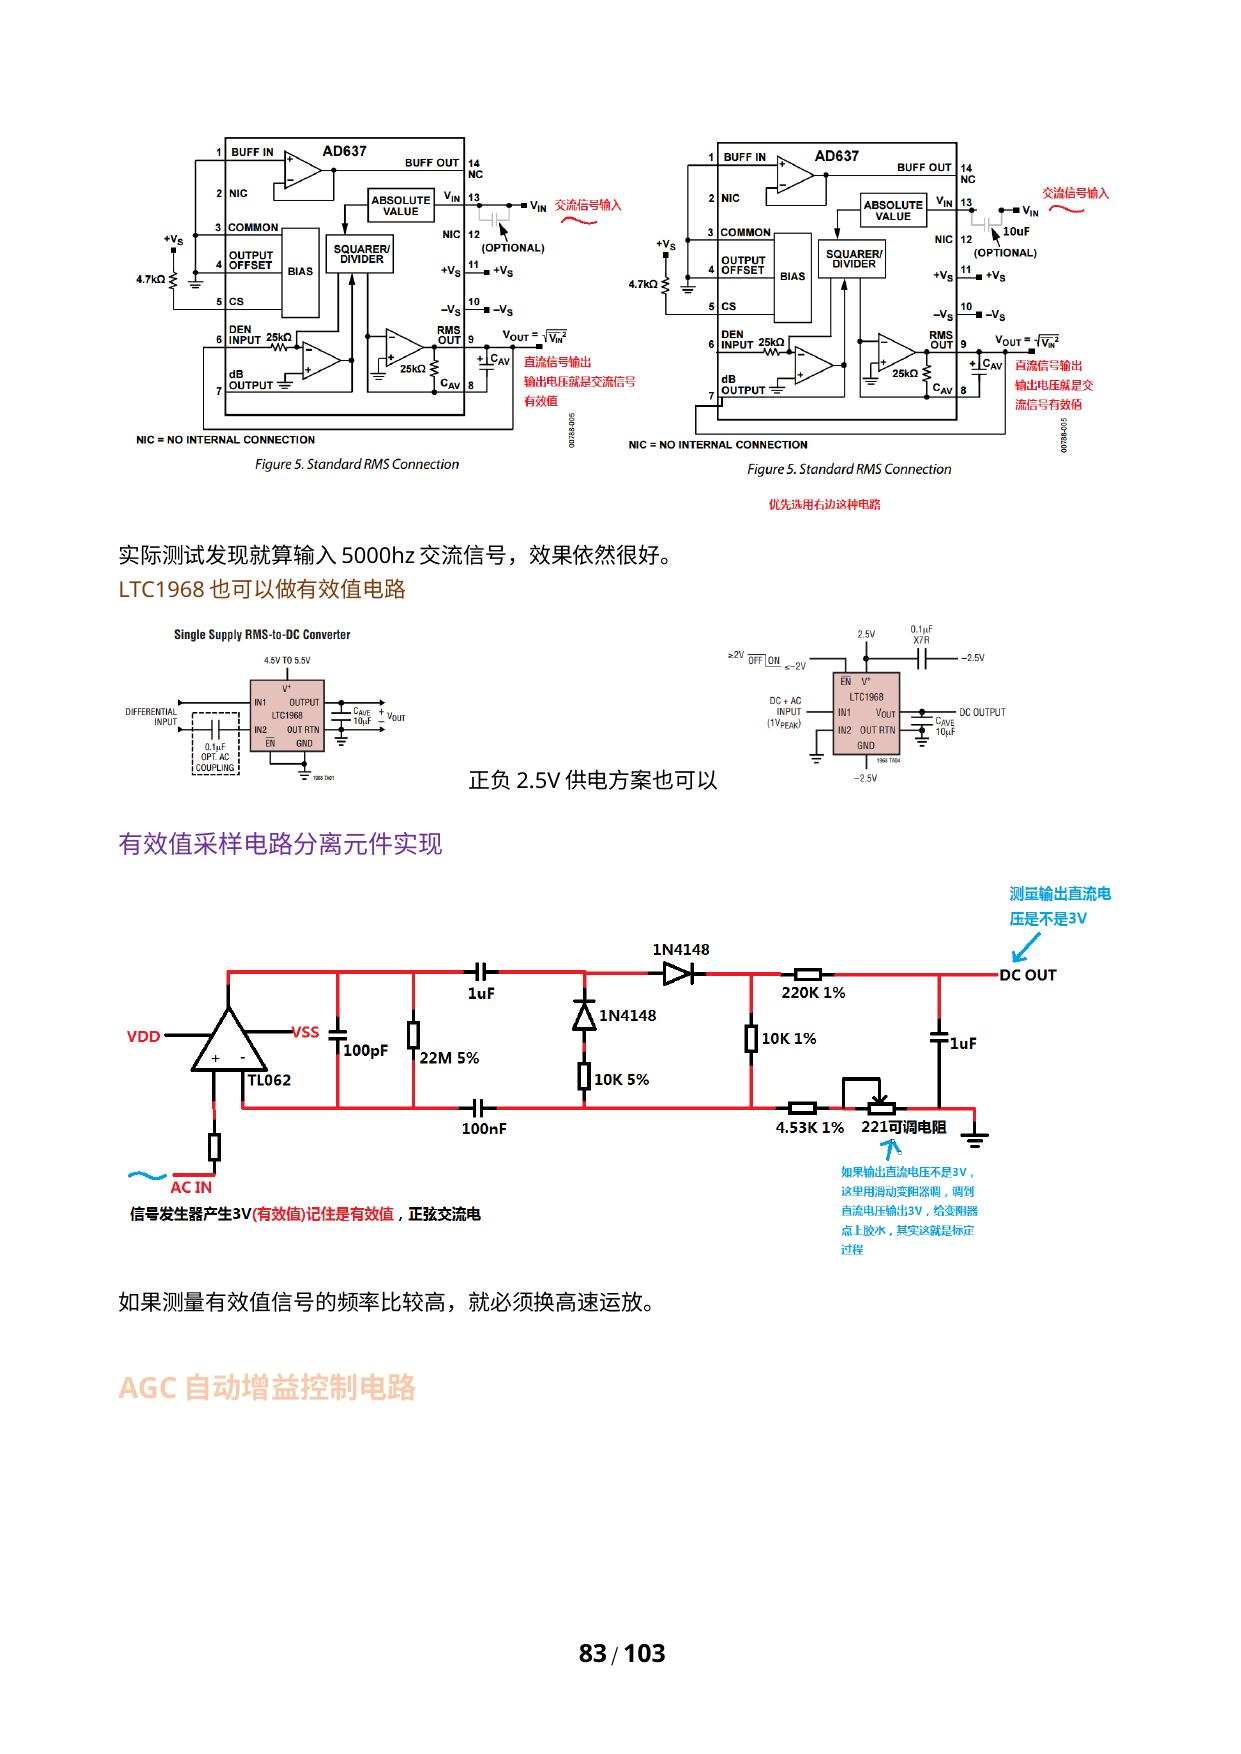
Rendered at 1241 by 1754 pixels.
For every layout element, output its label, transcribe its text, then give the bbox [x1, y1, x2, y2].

picture [717, 620, 1021, 789]
text LTC1968也可以做有效值电路 [118, 571, 1122, 605]
text AGC自动增益控制电路 [118, 1352, 1122, 1420]
picture [118, 618, 413, 789]
text 实际测试发现就算输入5000hz交流信号，效果依然很好。 [118, 537, 1122, 571]
text 有效值采样电路分离元件实现 [118, 809, 1122, 876]
text 如果测量有效值信号的频率比较高，就必须换高速运放。 [118, 1284, 1122, 1318]
picture [118, 876, 1123, 1257]
picture [118, 129, 1123, 518]
